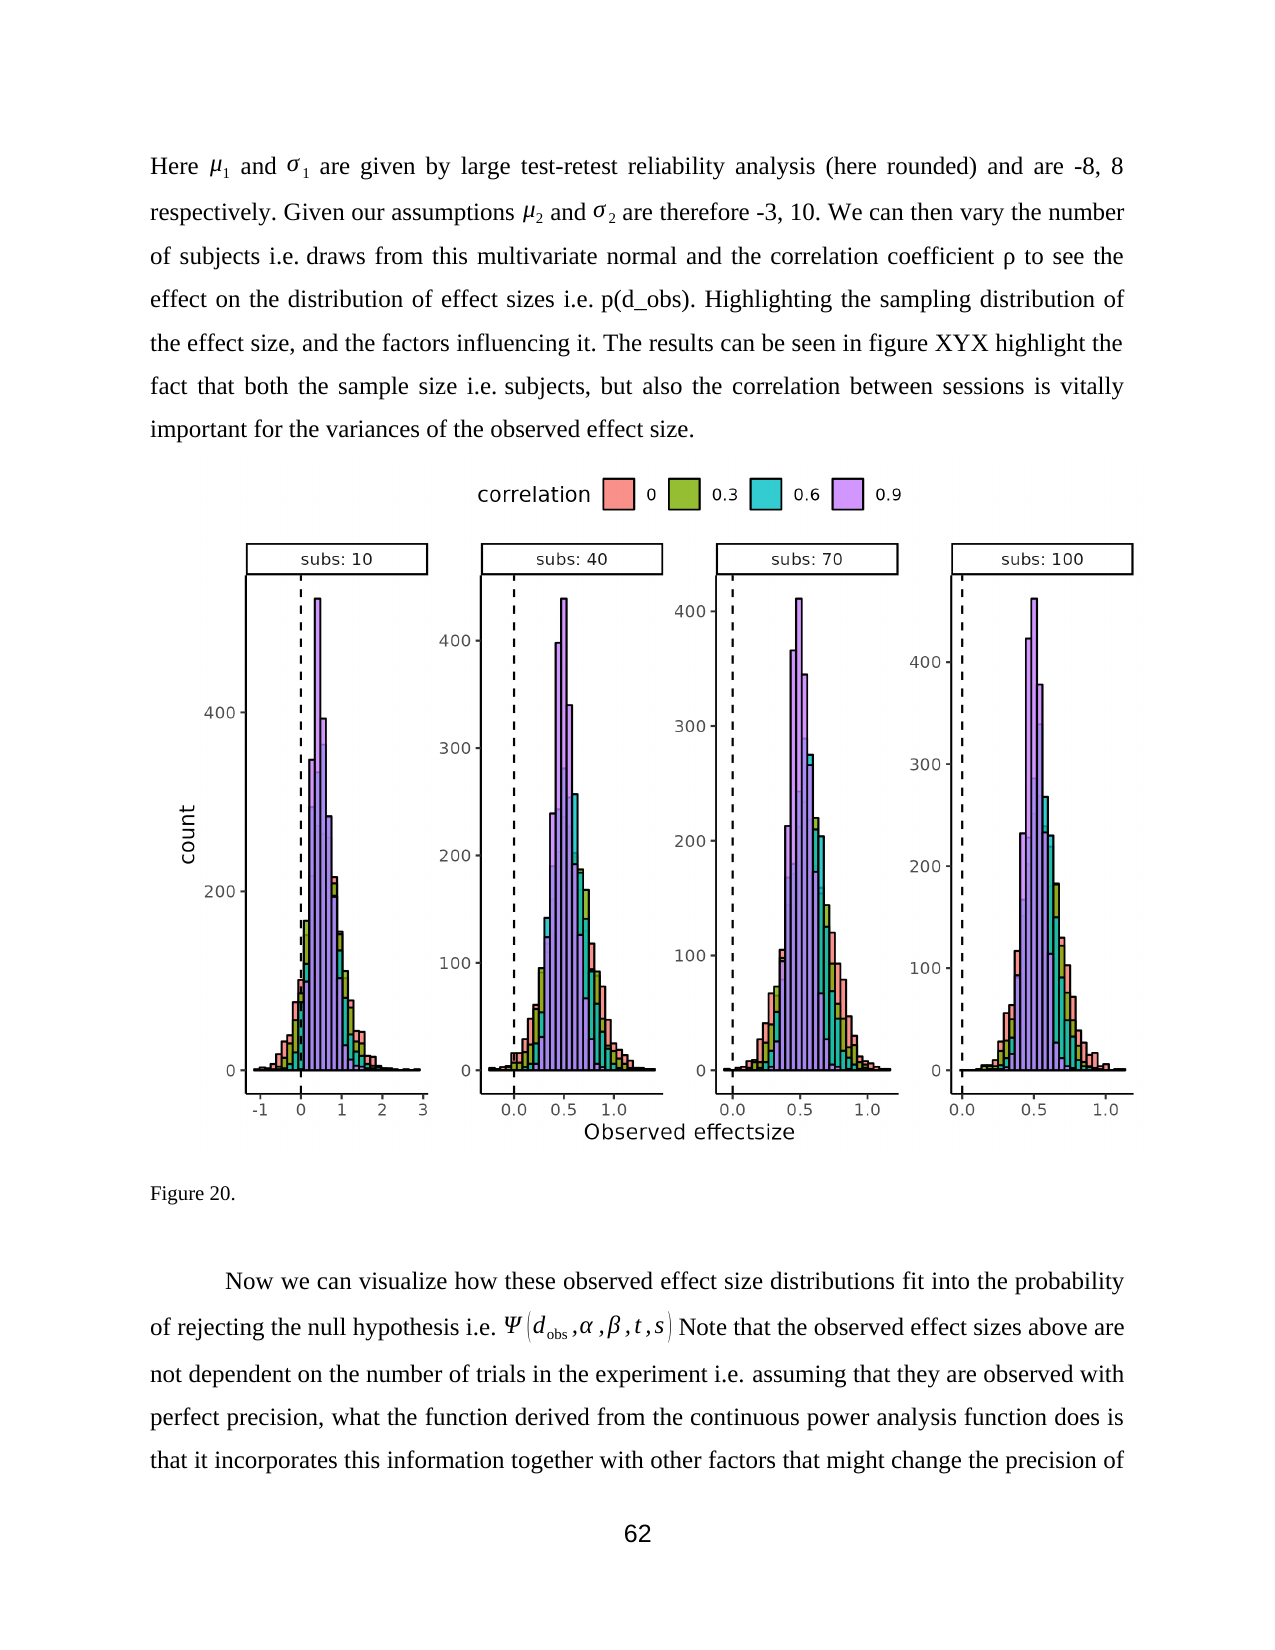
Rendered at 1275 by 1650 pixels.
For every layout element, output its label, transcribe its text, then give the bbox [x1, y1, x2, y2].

text Figure 20. [150, 1180, 1125, 1204]
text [150, 1266, 1125, 1474]
picture [168, 457, 1144, 1154]
text Here and are given by large test-retest reliability analysis (here rounded) and are -8, 8 respectively. Given our assumptions and are therefore -3, 10. We can then vary the number of subjects i.e. draws from this multivariate normal and the correlation coefficient ρ to see the effect on the distribution of effect sizes i.e. p(d_obs). Highlighting the sampling distribution of the effect size, and the factors influencing it. The results can be seen in figure XYX highlight the fact that both the sample size i.e. subjects, but also the correlation between sessions is vitally important for the variances of the observed effect size. [150, 150, 1125, 443]
